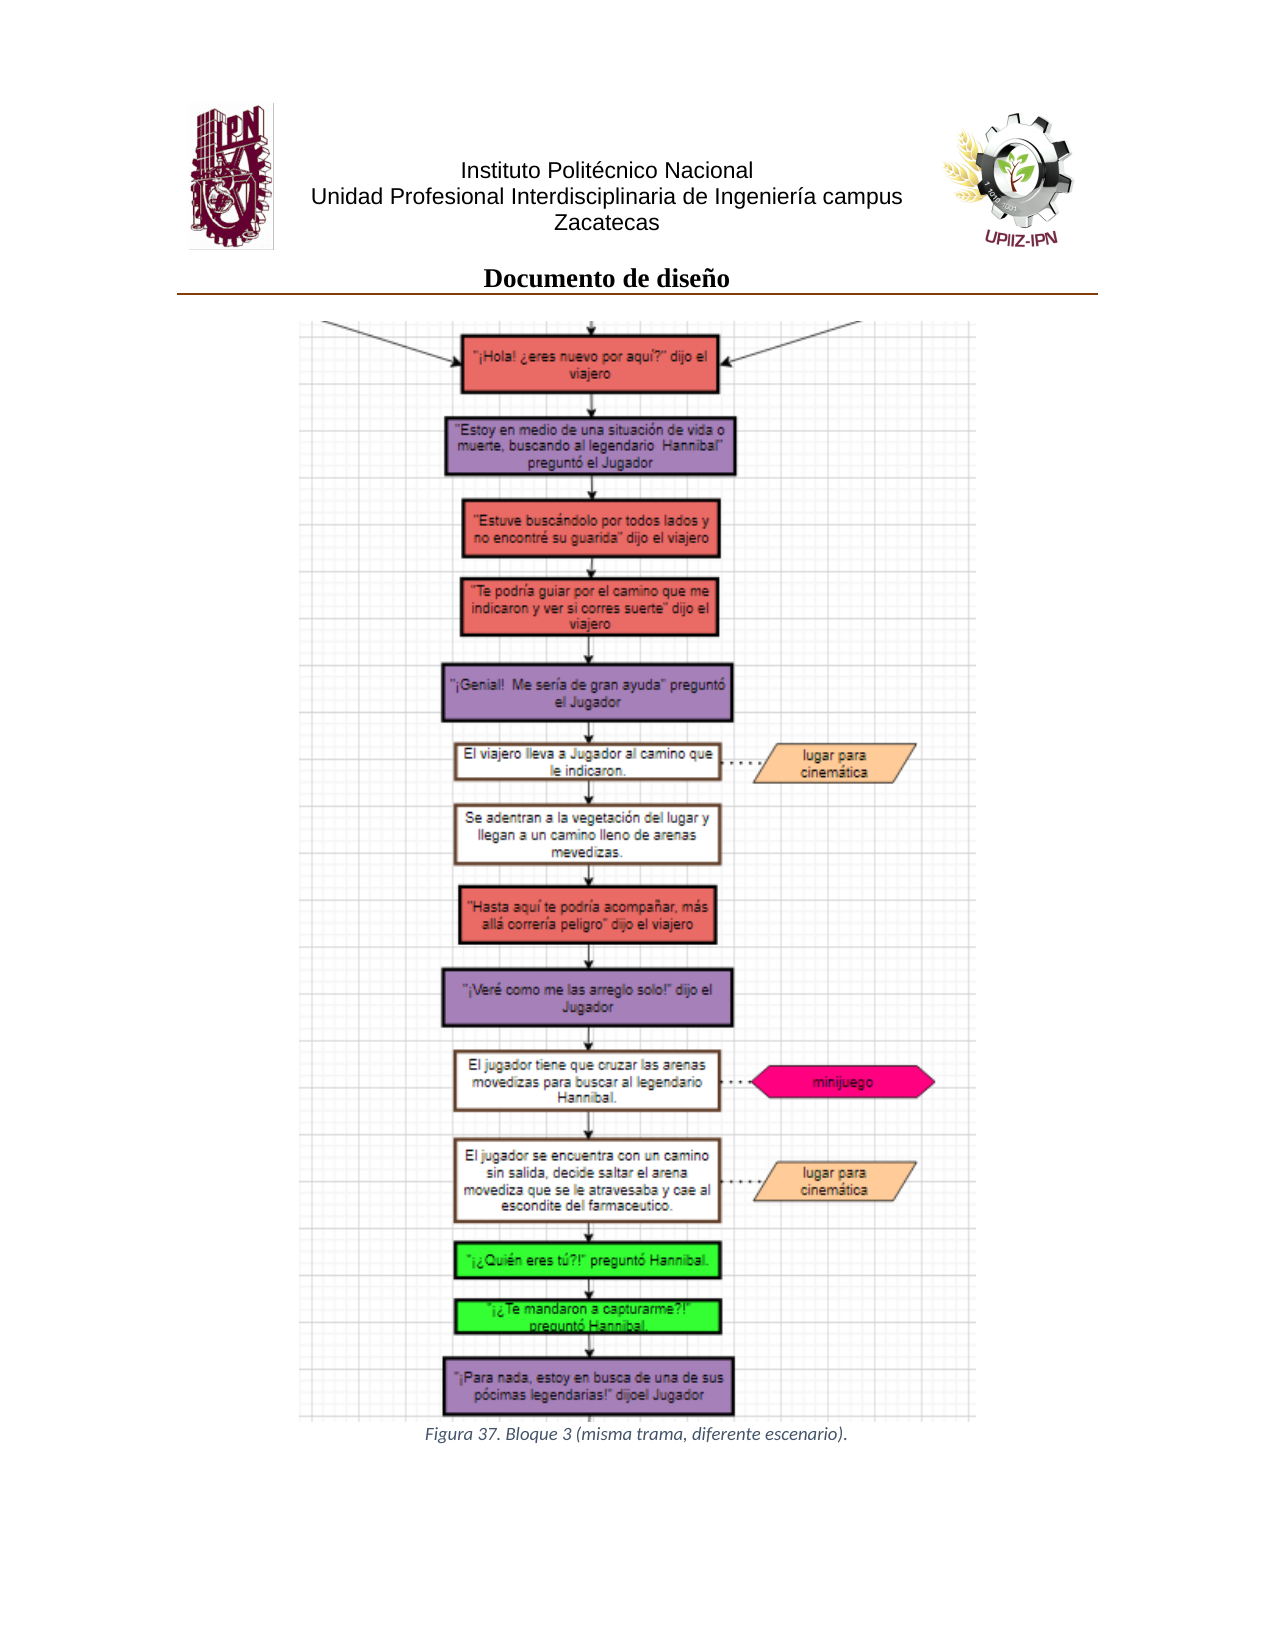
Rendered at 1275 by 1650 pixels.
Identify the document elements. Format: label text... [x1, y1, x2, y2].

picture [936, 103, 1083, 253]
picture [299, 321, 976, 1422]
text Figura 37. Bloque 3 (misma trama, diferente escenario). [177, 1422, 1098, 1445]
picture [188, 103, 274, 250]
